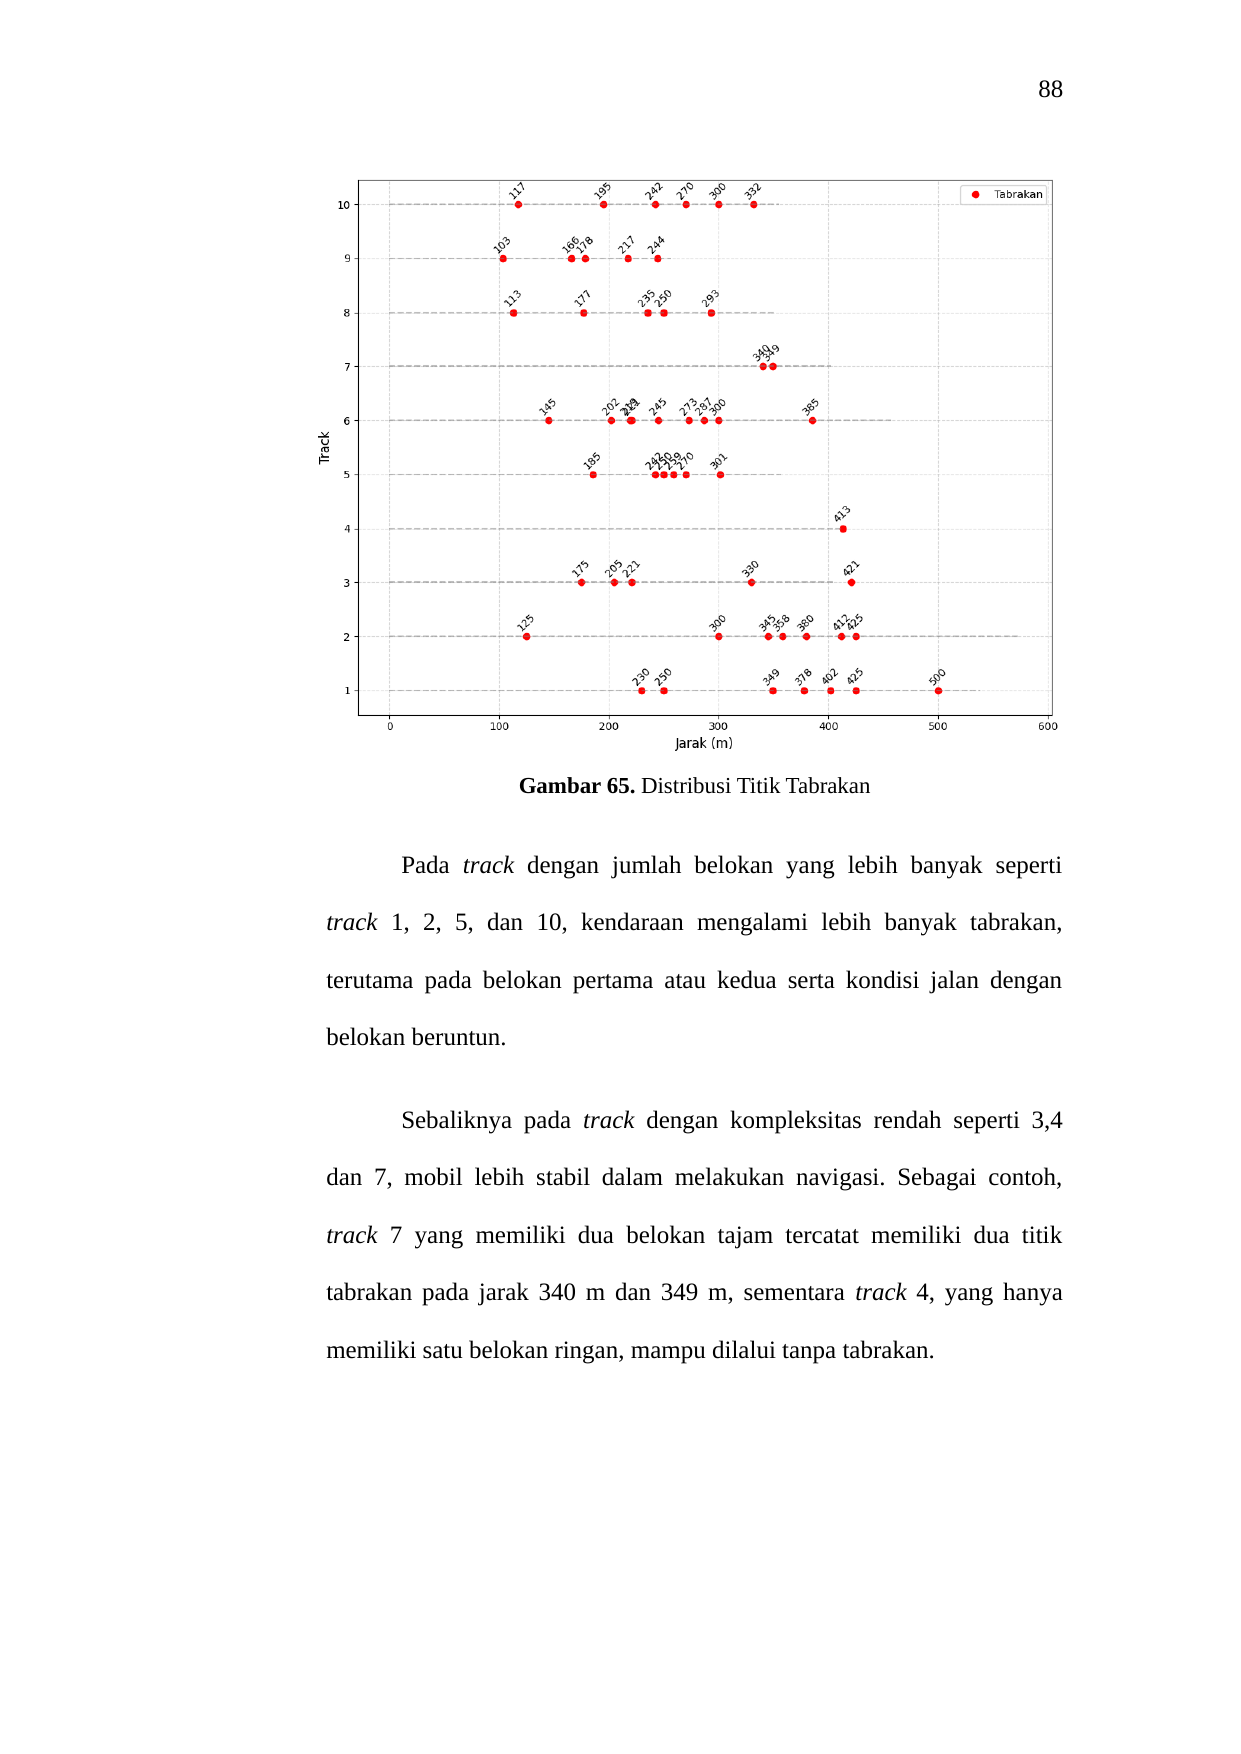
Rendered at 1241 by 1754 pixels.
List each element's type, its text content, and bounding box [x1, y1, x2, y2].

text Gambar 65. Distribusi Titik Tabrakan [251, 772, 1063, 798]
picture [311, 177, 1065, 758]
text Pada track dengan jumlah belokan yang lebih banyak seperti track 1, 2, 5, dan 10, kendaraan mengalami lebih banyak tabrakan, terutama pada belokan pertama atau kedua serta kondisi jalan dengan belokan beruntun. [326, 850, 1063, 1051]
text Sebaliknya pada track dengan kompleksitas rendah seperti 3,4 dan 7, mobil lebih stabil dalam melakukan navigasi. Sebagai contoh, track 7 yang memiliki dua belokan tajam tercatat memiliki dua titik tabrakan pada jarak 340 m dan 349 m, sementara track 4, yang hanya memiliki satu belokan ringan, mampu dilalui tanpa tabrakan. [326, 1105, 1063, 1363]
